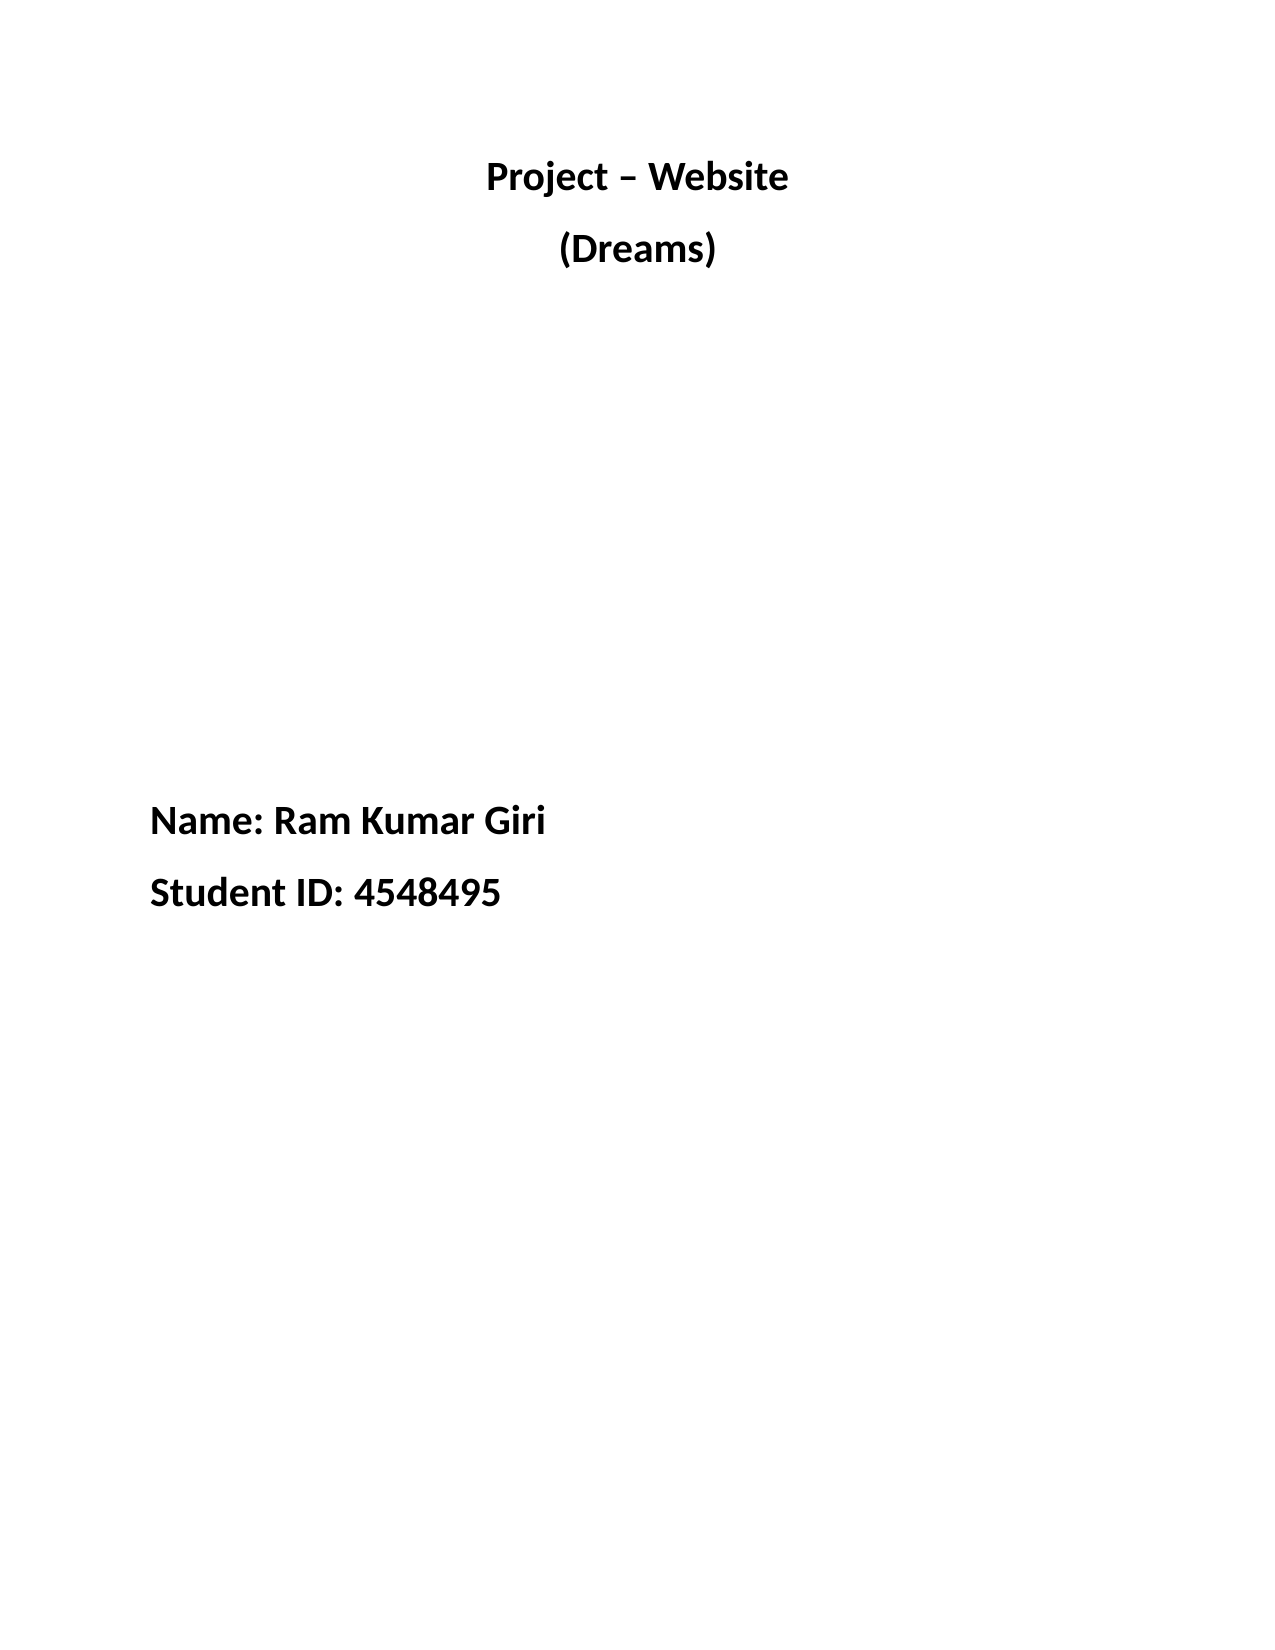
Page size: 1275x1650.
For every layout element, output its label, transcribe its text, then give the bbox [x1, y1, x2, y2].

text Student ID: 4548495 [150, 866, 1125, 916]
text Project – Website [150, 150, 1125, 201]
text Name: Ram Kumar Giri [150, 794, 1125, 845]
text (Dreams) [150, 222, 1125, 272]
